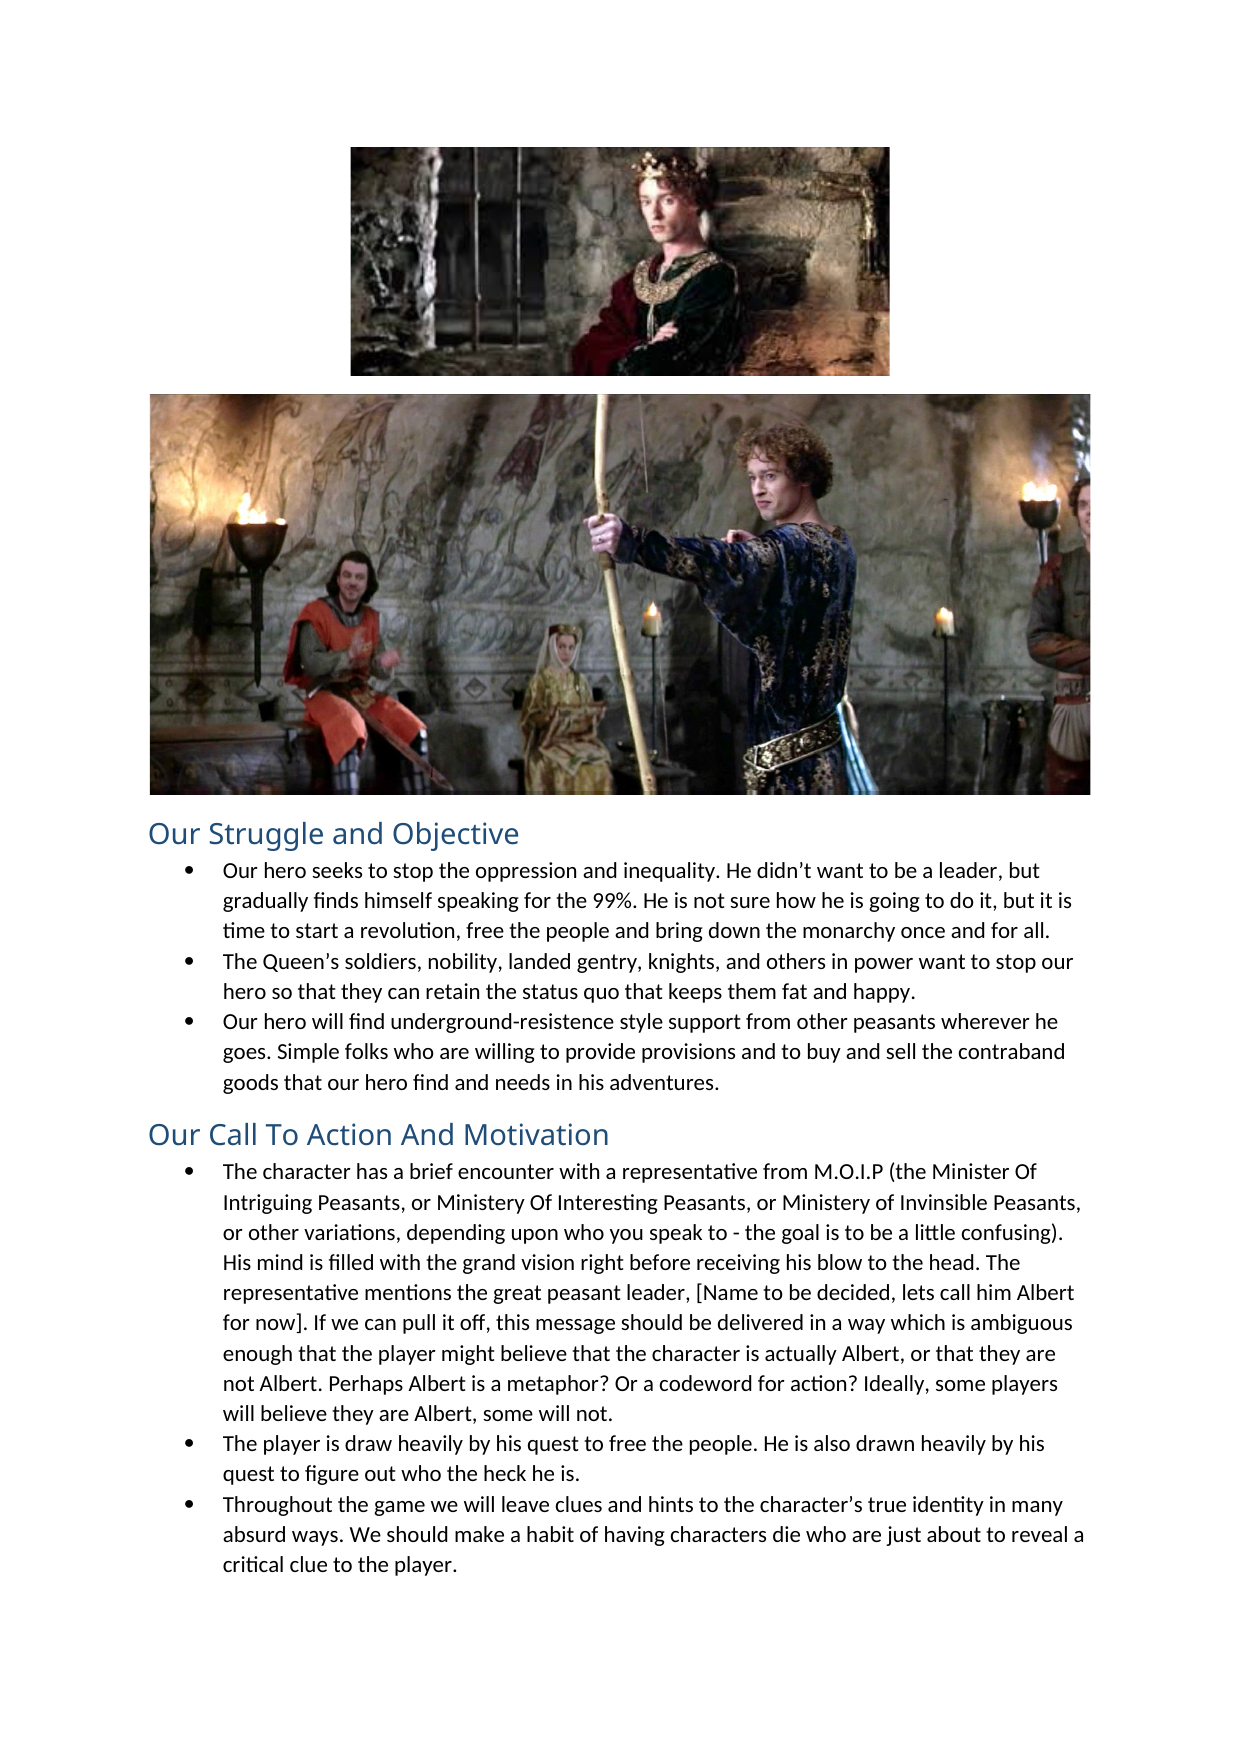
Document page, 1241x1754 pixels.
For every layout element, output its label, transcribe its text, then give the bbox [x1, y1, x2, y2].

list The character has a brief encounter with a representative from M.O.I.P (the Minister Of Intriguing Peasants, or Ministery Of Interesting Peasants, or Ministery of Invinsible Peasants, or other variations, depending upon who you speak to - the goal is to be a little confusing). His mind is filled with the grand vision right before receiving his blow to the head. The representative mentions the great peasant leader, [Name to be decided, lets call him Albert for now]. If we can pull it off, this message should be delivered in a way which is ambiguous enough that the player might believe that the character is actually Albert, or that they are not Albert. Perhaps Albert is a metaphor? Or a codeword for action? Ideally, some players will believe they are Albert, some will not. [185, 1157, 1093, 1427]
picture [149, 394, 1091, 795]
list Our hero will find underground-resistence style support from other peasants wherever he goes. Simple folks who are willing to provide provisions and to buy and sell the contraband goods that our hero find and needs in his adventures. [185, 1007, 1093, 1096]
list The Queen’s soldiers, nobility, landed gentry, knights, and others in power want to stop our hero so that they can retain the status quo that keeps them fat and happy. [185, 947, 1093, 1005]
picture [350, 147, 890, 376]
list Throughout the game we will leave clues and hints to the character’s true identity in many absurd ways. We should make a habit of having characters die who are just about to reveal a critical clue to the player. [185, 1490, 1093, 1578]
list The player is draw heavily by his quest to free the people. He is also drawn heavily by his quest to figure out who the heck he is. [185, 1429, 1093, 1487]
subtitle Our Call To Action And Motivation [148, 1114, 1093, 1154]
subtitle Our Struggle and Objective [148, 813, 1093, 853]
list Our hero seeks to stop the oppression and inequality. He didn’t want to be a leader, but gradually finds himself speaking for the 99%. He is not sure how he is going to do it, but it is time to start a revolution, free the people and bring down the monarchy once and for all. [185, 856, 1093, 945]
